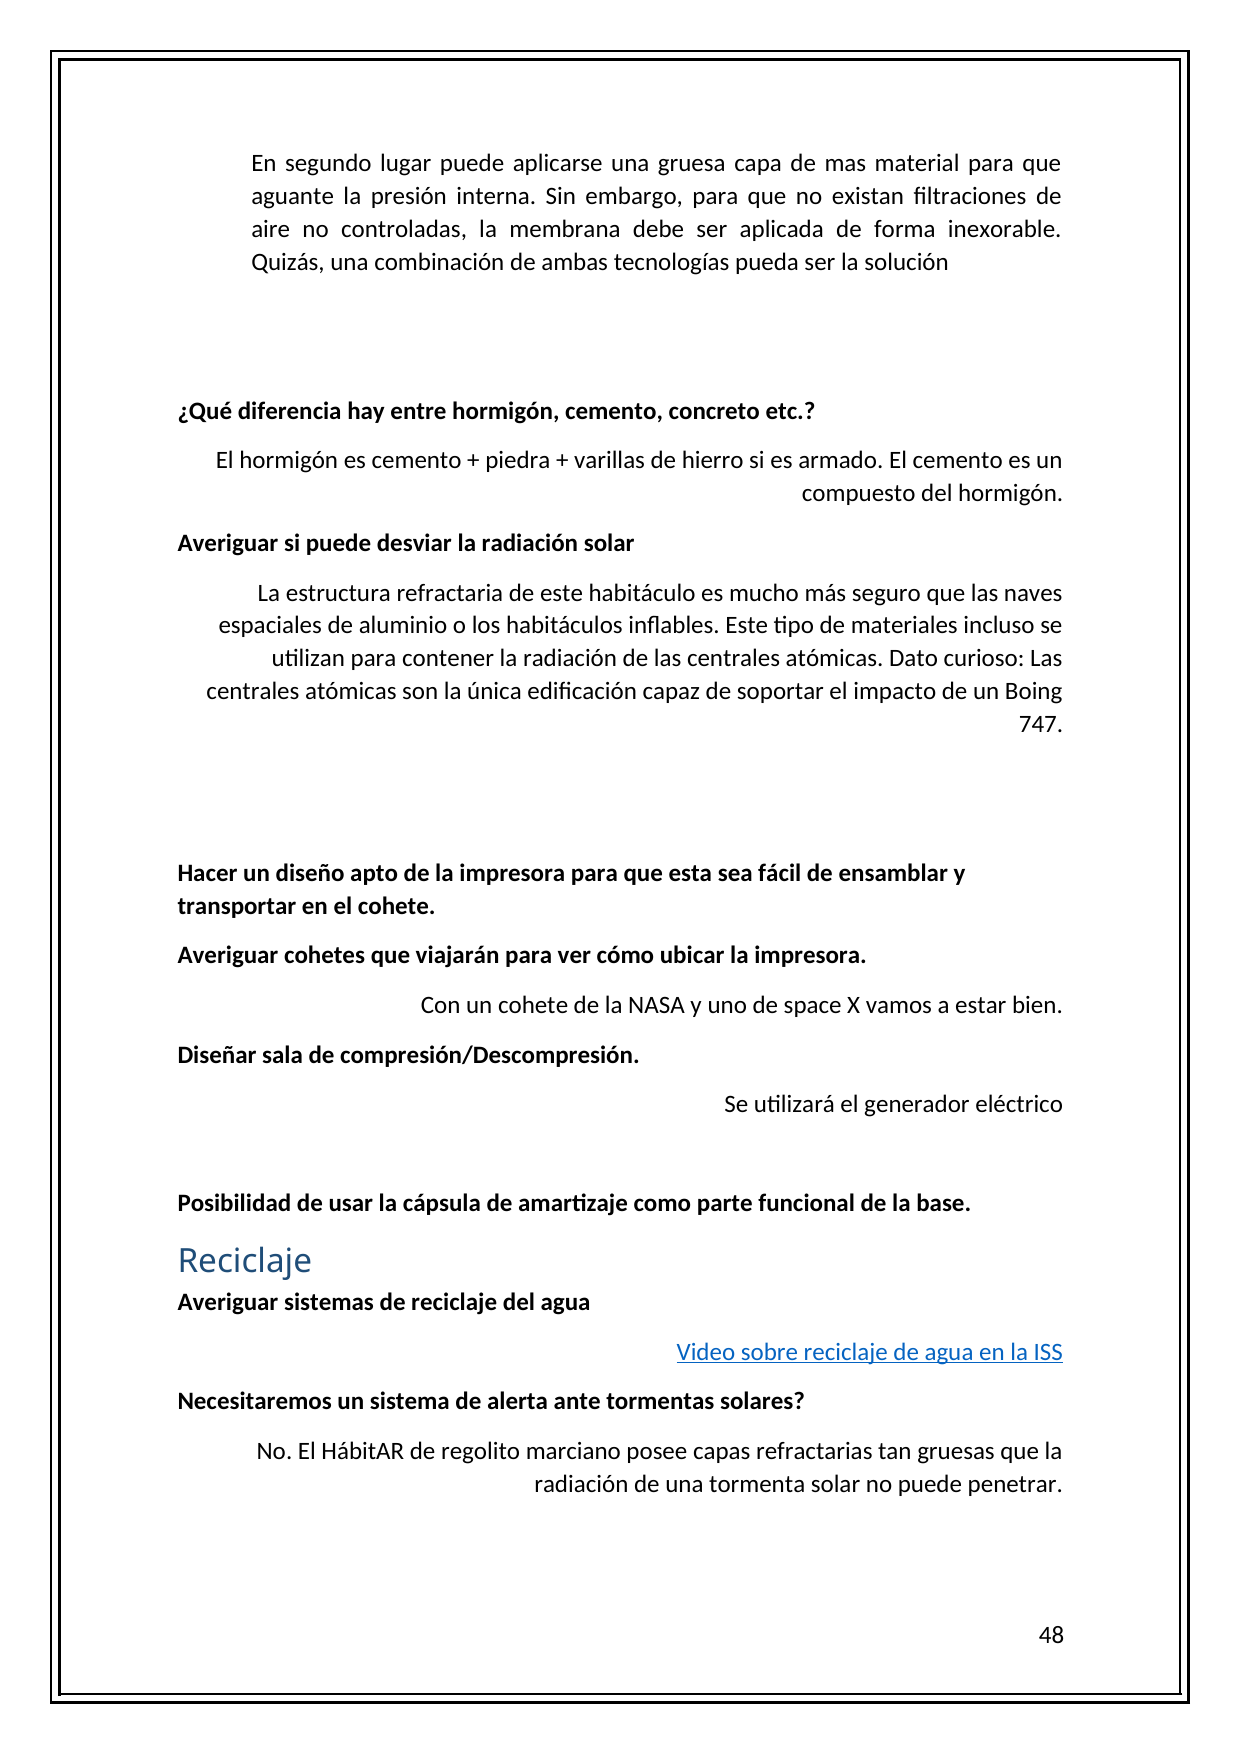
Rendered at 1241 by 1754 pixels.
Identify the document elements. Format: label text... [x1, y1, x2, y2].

text No. El HábitAR de regolito marciano posee capas refractarias tan gruesas que la radiación de una tormenta solar no puede penetrar. [177, 1435, 1063, 1498]
text Hacer un diseño apto de la impresora para que esta sea fácil de ensamblar y transportar en el cohete. [177, 857, 1063, 921]
text ¿Qué diferencia hay entre hormigón, cemento, concreto etc.? [177, 395, 1063, 426]
text Se utilizará el generador eléctrico [177, 1088, 1063, 1119]
text Diseñar sala de compresión/Descompresión. [177, 1039, 1063, 1069]
text En segundo lugar puede aplicarse una gruesa capa de mas material para que aguante la presión interna. Sin embargo, para que no existan filtraciones de aire no controladas, la membrana debe ser aplicada de forma inexorable. Quizás, una combinación de ambas tecnologías pueda ser la solución [251, 148, 1063, 277]
text Averiguar cohetes que viajarán para ver cómo ubicar la impresora. [177, 940, 1063, 970]
text Averiguar si puede desviar la radiación solar [177, 527, 1063, 558]
text El hormigón es cemento + piedra + varillas de hierro si es armado. El cemento es un compuesto del hormigón. [177, 445, 1063, 508]
subtitle Reciclaje [177, 1237, 1063, 1283]
text Necesitaremos un sistema de alerta ante tormentas solares? [177, 1385, 1063, 1416]
text La estructura refractaria de este habitáculo es mucho más seguro que las naves espaciales de aluminio o los habitáculos inflables. Este tipo de materiales incluso se utilizan para contener la radiación de las centrales atómicas. Dato curioso: Las centrales atómicas son la única edificación capaz de soportar el impacto de un Boing 747. [177, 577, 1063, 739]
text Posibilidad de usar la cápsula de amartizaje como parte funcional de la base. [177, 1188, 1063, 1218]
text Averiguar sistemas de reciclaje del agua [177, 1286, 1063, 1317]
text Con un cohete de la NASA y uno de space X vamos a estar bien. [177, 989, 1063, 1020]
text Video sobre reciclaje de agua en la ISS [177, 1336, 1063, 1366]
